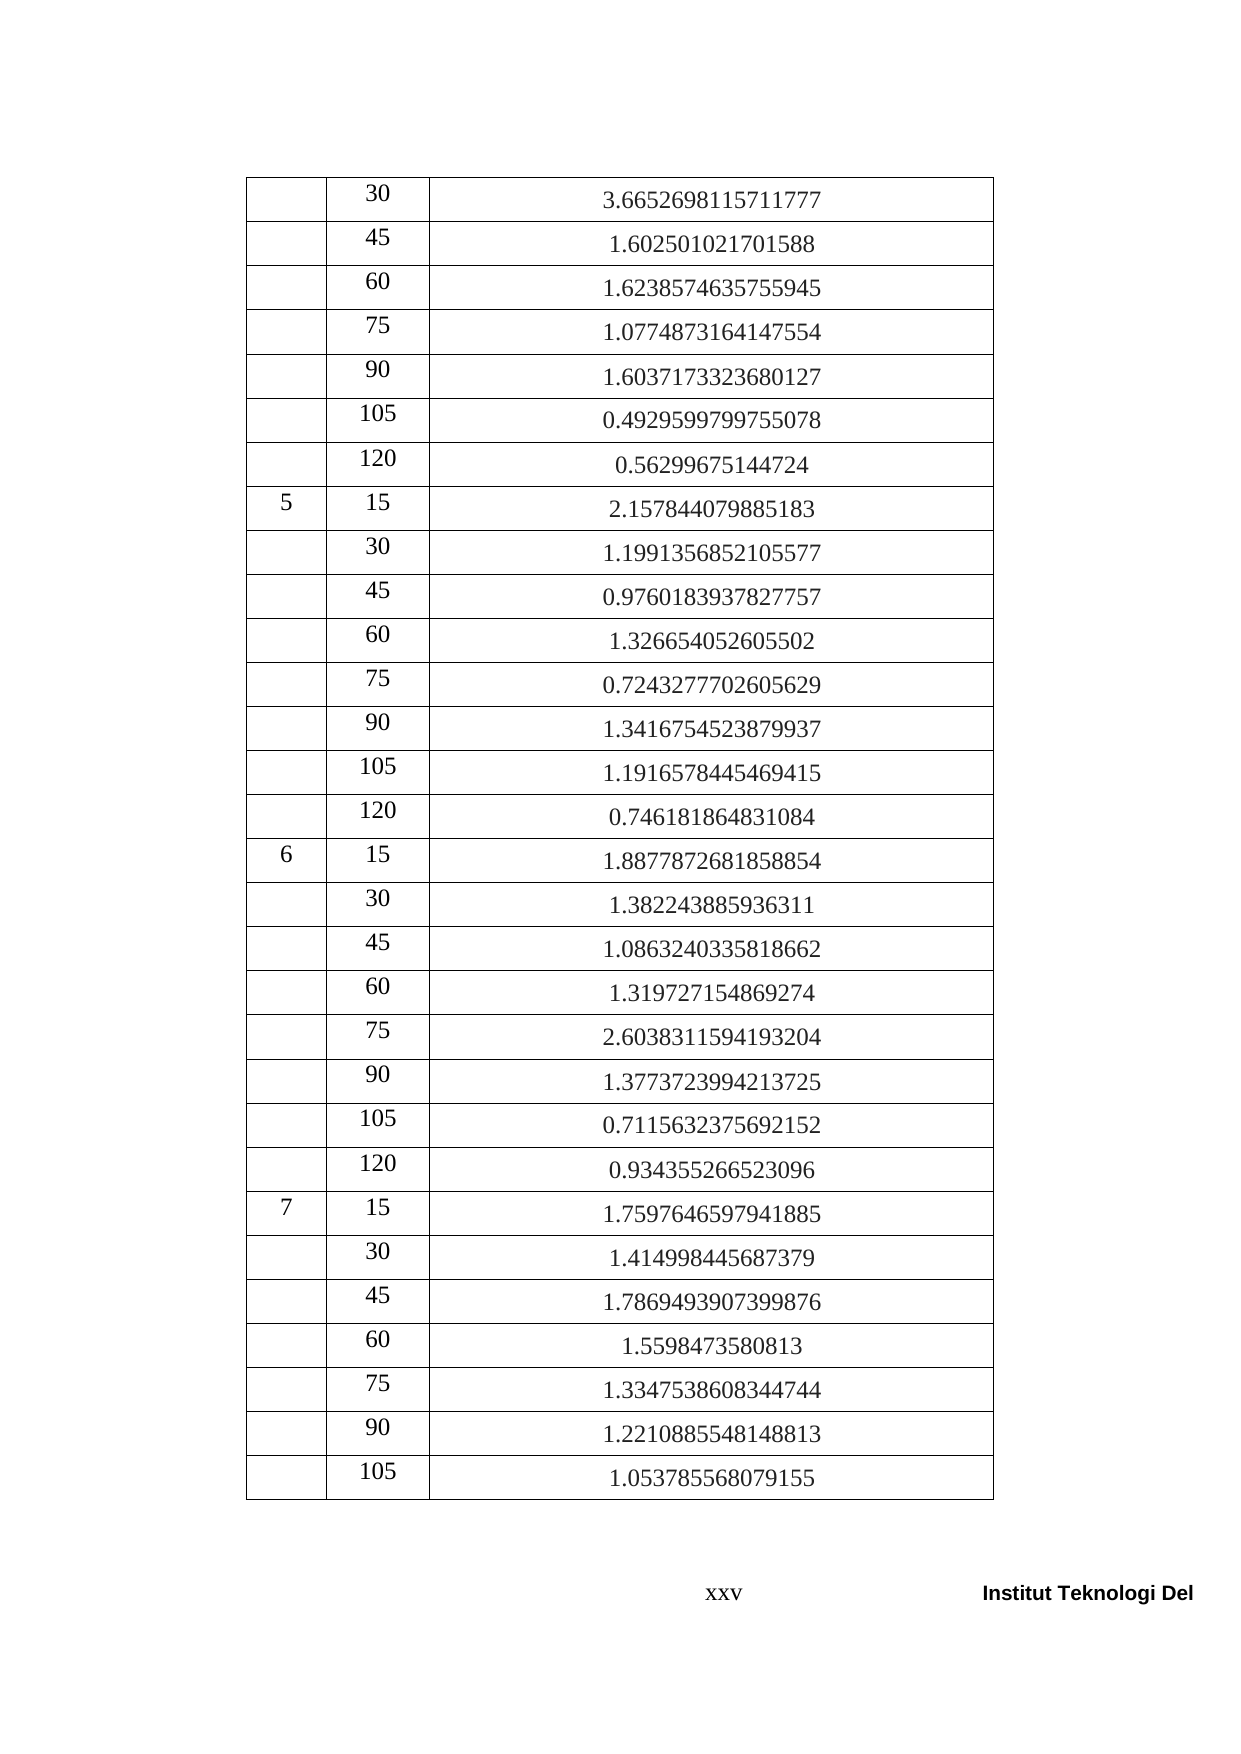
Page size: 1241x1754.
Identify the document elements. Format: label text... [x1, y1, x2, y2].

table_cell [247, 663, 326, 706]
table_cell 90 [327, 707, 429, 750]
table_cell 1.3773723994213725 [430, 1060, 993, 1102]
table_cell [247, 1324, 326, 1367]
table_cell [247, 619, 326, 662]
table_cell [247, 971, 326, 1014]
table_cell 0.7243277702605629 [430, 663, 993, 706]
table_cell 1.319727154869274 [430, 971, 993, 1014]
table_cell [247, 707, 326, 750]
table_cell 1.0863240335818662 [430, 927, 993, 970]
table_cell 2.157844079885183 [430, 487, 993, 530]
table_cell 15 [327, 487, 429, 530]
table_cell 5 [247, 487, 326, 530]
table_cell 1.7869493907399876 [430, 1280, 993, 1323]
table_cell 1.1916578445469415 [430, 751, 993, 794]
table_cell 90 [327, 1412, 429, 1455]
table_cell [247, 575, 326, 618]
table_cell [247, 399, 326, 442]
table_cell 1.1991356852105577 [430, 531, 993, 574]
table_cell [247, 1280, 326, 1323]
table_cell [247, 1236, 326, 1279]
table_cell [247, 1060, 326, 1102]
table_cell 15 [327, 839, 429, 882]
table_cell [247, 1412, 326, 1455]
table_cell 30 [327, 178, 429, 221]
table_cell 105 [327, 399, 429, 442]
table_cell [247, 1015, 326, 1058]
table_cell 1.6238574635755945 [430, 266, 993, 309]
table_cell 15 [327, 1192, 429, 1235]
table_cell 120 [327, 795, 429, 838]
table_cell 120 [327, 443, 429, 486]
table_cell 1.053785568079155 [430, 1456, 993, 1499]
table_cell 1.326654052605502 [430, 619, 993, 662]
table_cell 75 [327, 310, 429, 353]
table_cell [247, 1104, 326, 1147]
table_cell 45 [327, 222, 429, 265]
table_cell 45 [327, 927, 429, 970]
table_cell [247, 355, 326, 397]
table_cell 30 [327, 1236, 429, 1279]
table_cell 60 [327, 1324, 429, 1367]
table_cell 105 [327, 1104, 429, 1147]
table_cell [247, 1456, 326, 1499]
table_cell 6 [247, 839, 326, 882]
table_cell [247, 1368, 326, 1411]
table_cell 0.7115632375692152 [430, 1104, 993, 1147]
table_cell 7 [247, 1192, 326, 1235]
table_cell [247, 1148, 326, 1191]
table_cell 3.6652698115711777 [430, 178, 993, 221]
table_cell [247, 751, 326, 794]
table_cell 1.5598473580813 [430, 1324, 993, 1367]
table_cell 75 [327, 1015, 429, 1058]
table_cell [247, 222, 326, 265]
table_cell 0.746181864831084 [430, 795, 993, 838]
table_cell 120 [327, 1148, 429, 1191]
table_cell 1.7597646597941885 [430, 1192, 993, 1235]
table_cell 30 [327, 531, 429, 574]
table_cell [247, 795, 326, 838]
table_cell 45 [327, 1280, 429, 1323]
table_cell [247, 310, 326, 353]
table_cell 1.602501021701588 [430, 222, 993, 265]
table_cell 75 [327, 663, 429, 706]
table_cell 1.414998445687379 [430, 1236, 993, 1279]
table_cell [247, 883, 326, 926]
table_cell 1.6037173323680127 [430, 355, 993, 397]
table_cell [247, 266, 326, 309]
table_cell [247, 531, 326, 574]
table_cell 2.6038311594193204 [430, 1015, 993, 1058]
table_cell 90 [327, 355, 429, 397]
table_cell [247, 443, 326, 486]
table_cell 1.3416754523879937 [430, 707, 993, 750]
table_cell 1.0774873164147554 [430, 310, 993, 353]
table_cell 45 [327, 575, 429, 618]
table_cell 105 [327, 751, 429, 794]
table_cell [247, 927, 326, 970]
table_cell 60 [327, 619, 429, 662]
table_cell 0.56299675144724 [430, 443, 993, 486]
table_cell 75 [327, 1368, 429, 1411]
table_cell 0.4929599799755078 [430, 399, 993, 442]
table_cell 0.9760183937827757 [430, 575, 993, 618]
table_cell 90 [327, 1060, 429, 1102]
table_cell 1.8877872681858854 [430, 839, 993, 882]
table_cell 0.934355266523096 [430, 1148, 993, 1191]
table_cell 60 [327, 971, 429, 1014]
table_cell 1.2210885548148813 [430, 1412, 993, 1455]
table_cell 1.3347538608344744 [430, 1368, 993, 1411]
table_cell 30 [327, 883, 429, 926]
table_cell [247, 178, 326, 221]
table_cell 60 [327, 266, 429, 309]
table_cell 1.382243885936311 [430, 883, 993, 926]
table_cell 105 [327, 1456, 429, 1499]
